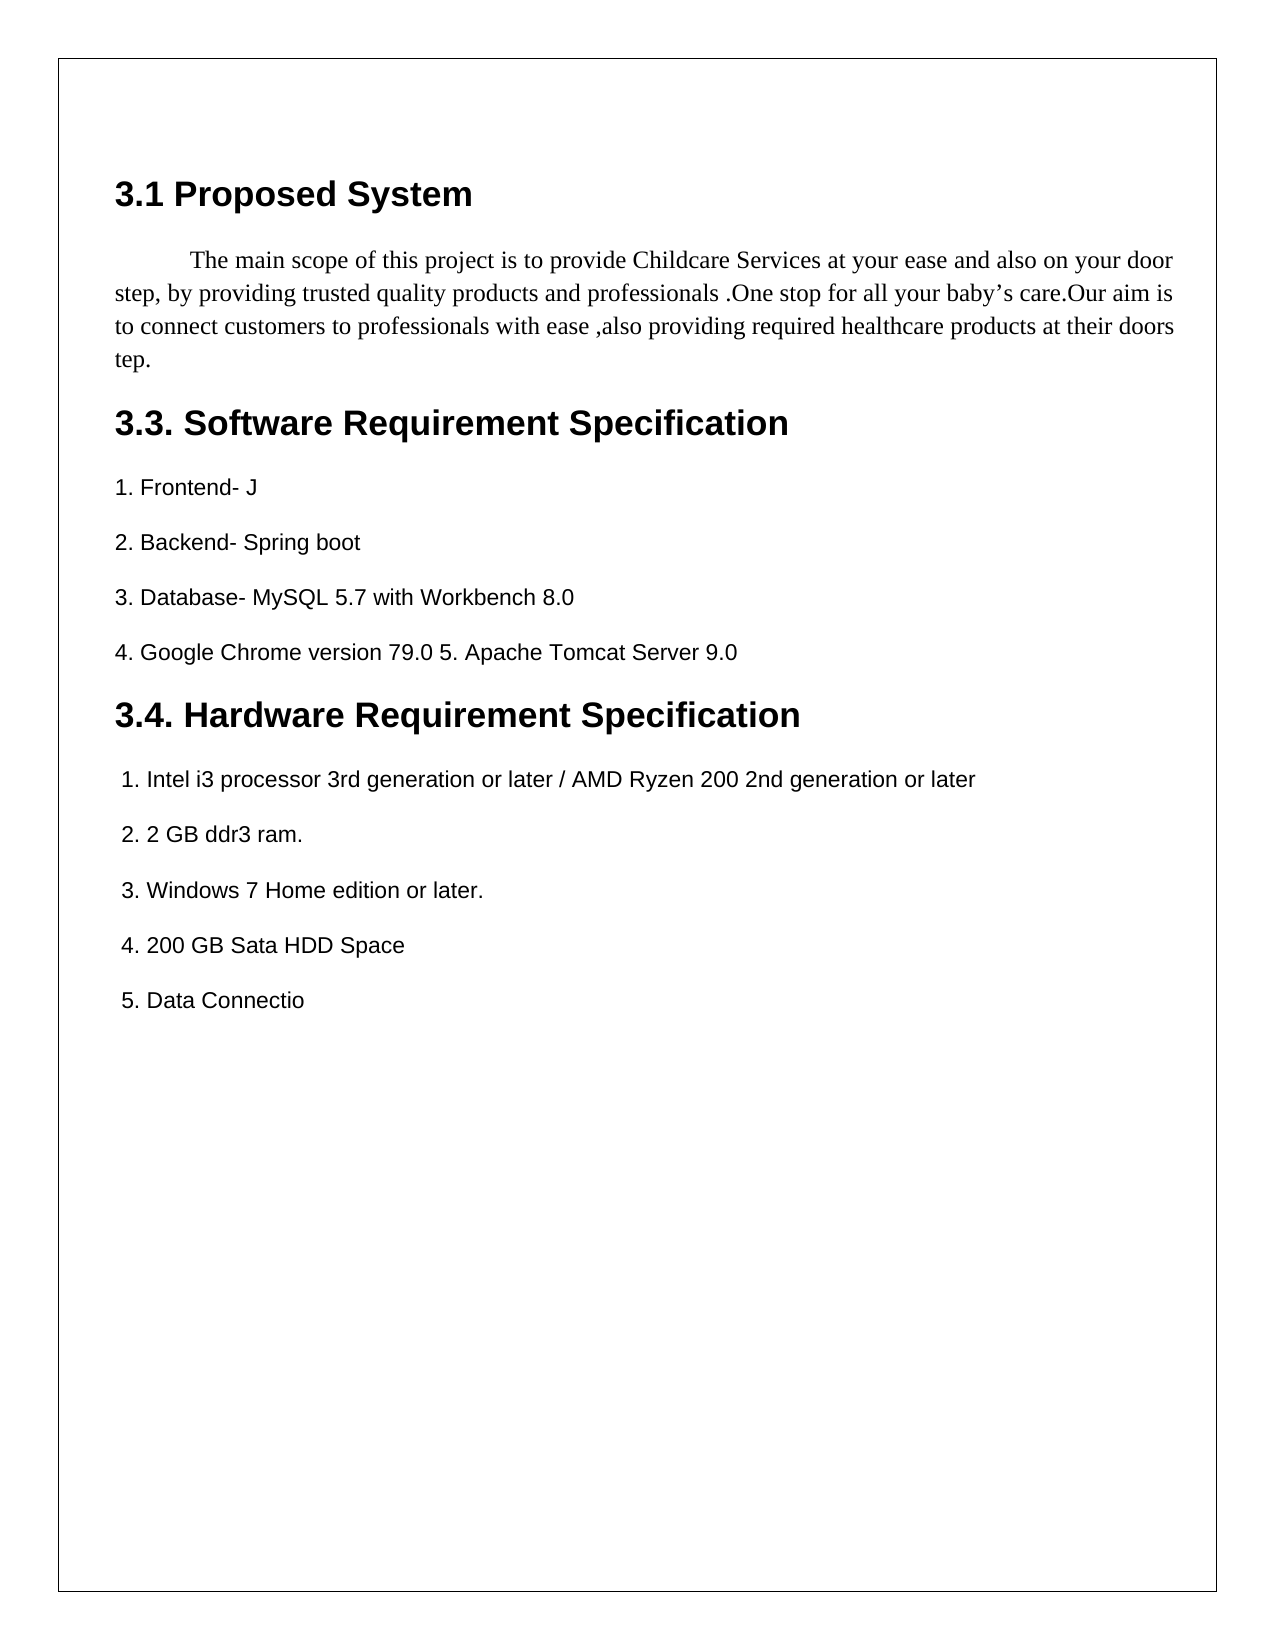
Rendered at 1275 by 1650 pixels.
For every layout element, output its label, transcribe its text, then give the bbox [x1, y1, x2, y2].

text 2. 2 GB ddr3 ram. [114, 821, 1175, 848]
text 2. Backend- Spring boot [114, 529, 1175, 555]
text 3. Database- MySQL 5.7 with Workbench 8.0 [114, 584, 1175, 610]
text 4. Google Chrome version 79.0 5. Apache Tomcat Server 9.0 [114, 639, 1175, 666]
text 3. Windows 7 Home edition or later. [114, 877, 1175, 903]
text 3.1 Proposed System [114, 173, 1175, 214]
text 5. Data Connectio [114, 987, 1175, 1013]
text The main scope of this project is to provide Childcare Services at your ease and also on your doorstep, by providing trusted quality products and professionals .One stop for all your baby’s care.Our aim is to connect customers to professionals with ease ,also providing required healthcare products at their doorstep. [114, 245, 1175, 372]
text 3.4. Hardware Requirement Specification [114, 694, 1175, 735]
text 4. 200 GB Sata HDD Space [114, 932, 1175, 958]
text 3.3. Software Requirement Specification [114, 402, 1175, 442]
text 1. Frontend- J [114, 473, 1175, 500]
text 1. Intel i3 processor 3rd generation or later / AMD Ryzen 200 2nd generation or later [114, 766, 1175, 792]
